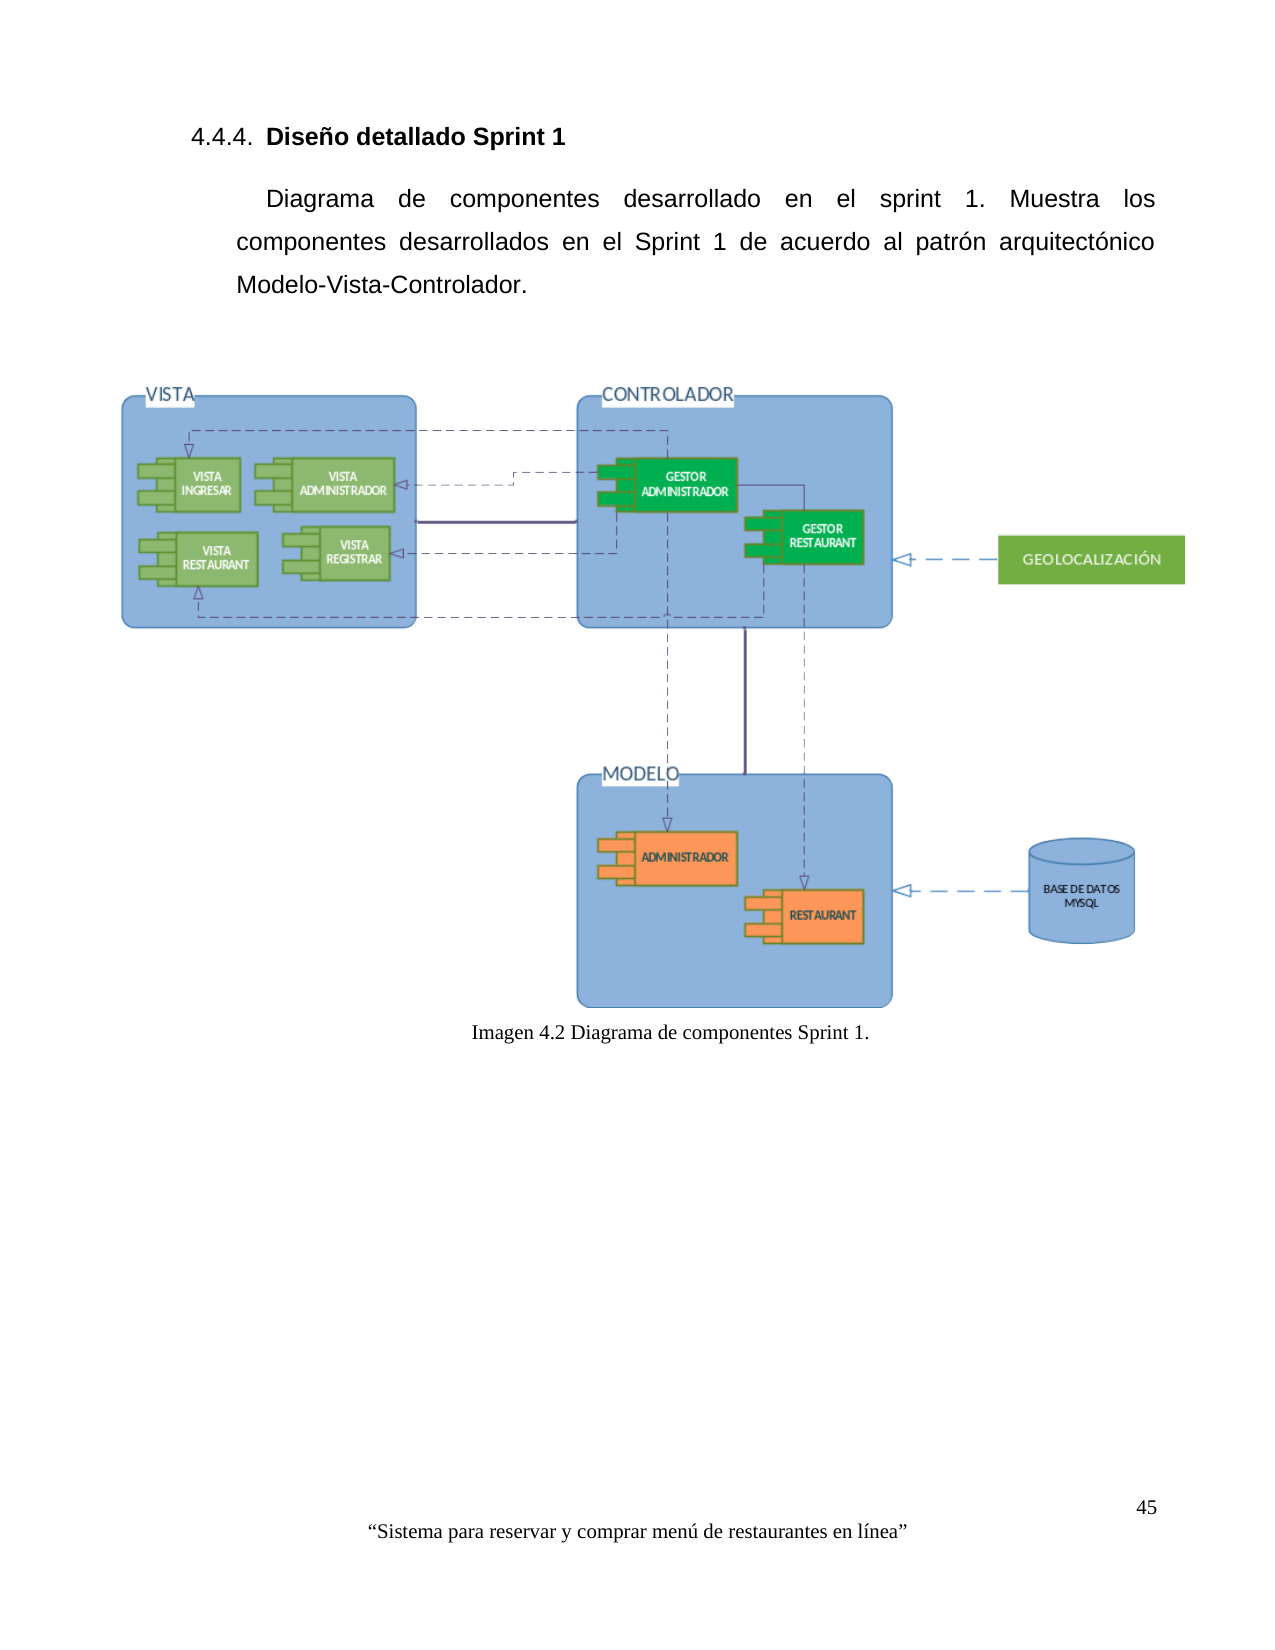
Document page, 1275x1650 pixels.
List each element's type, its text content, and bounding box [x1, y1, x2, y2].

text Diagrama de componentes desarrollado en el sprint 1. Muestra los componentes desarrollados en el Sprint 1 de acuerdo al patrón arquitectónico Modelo-Vista-Controlador. [236, 184, 1157, 299]
subtitle Diseño detallado Sprint 1 [191, 122, 1157, 151]
